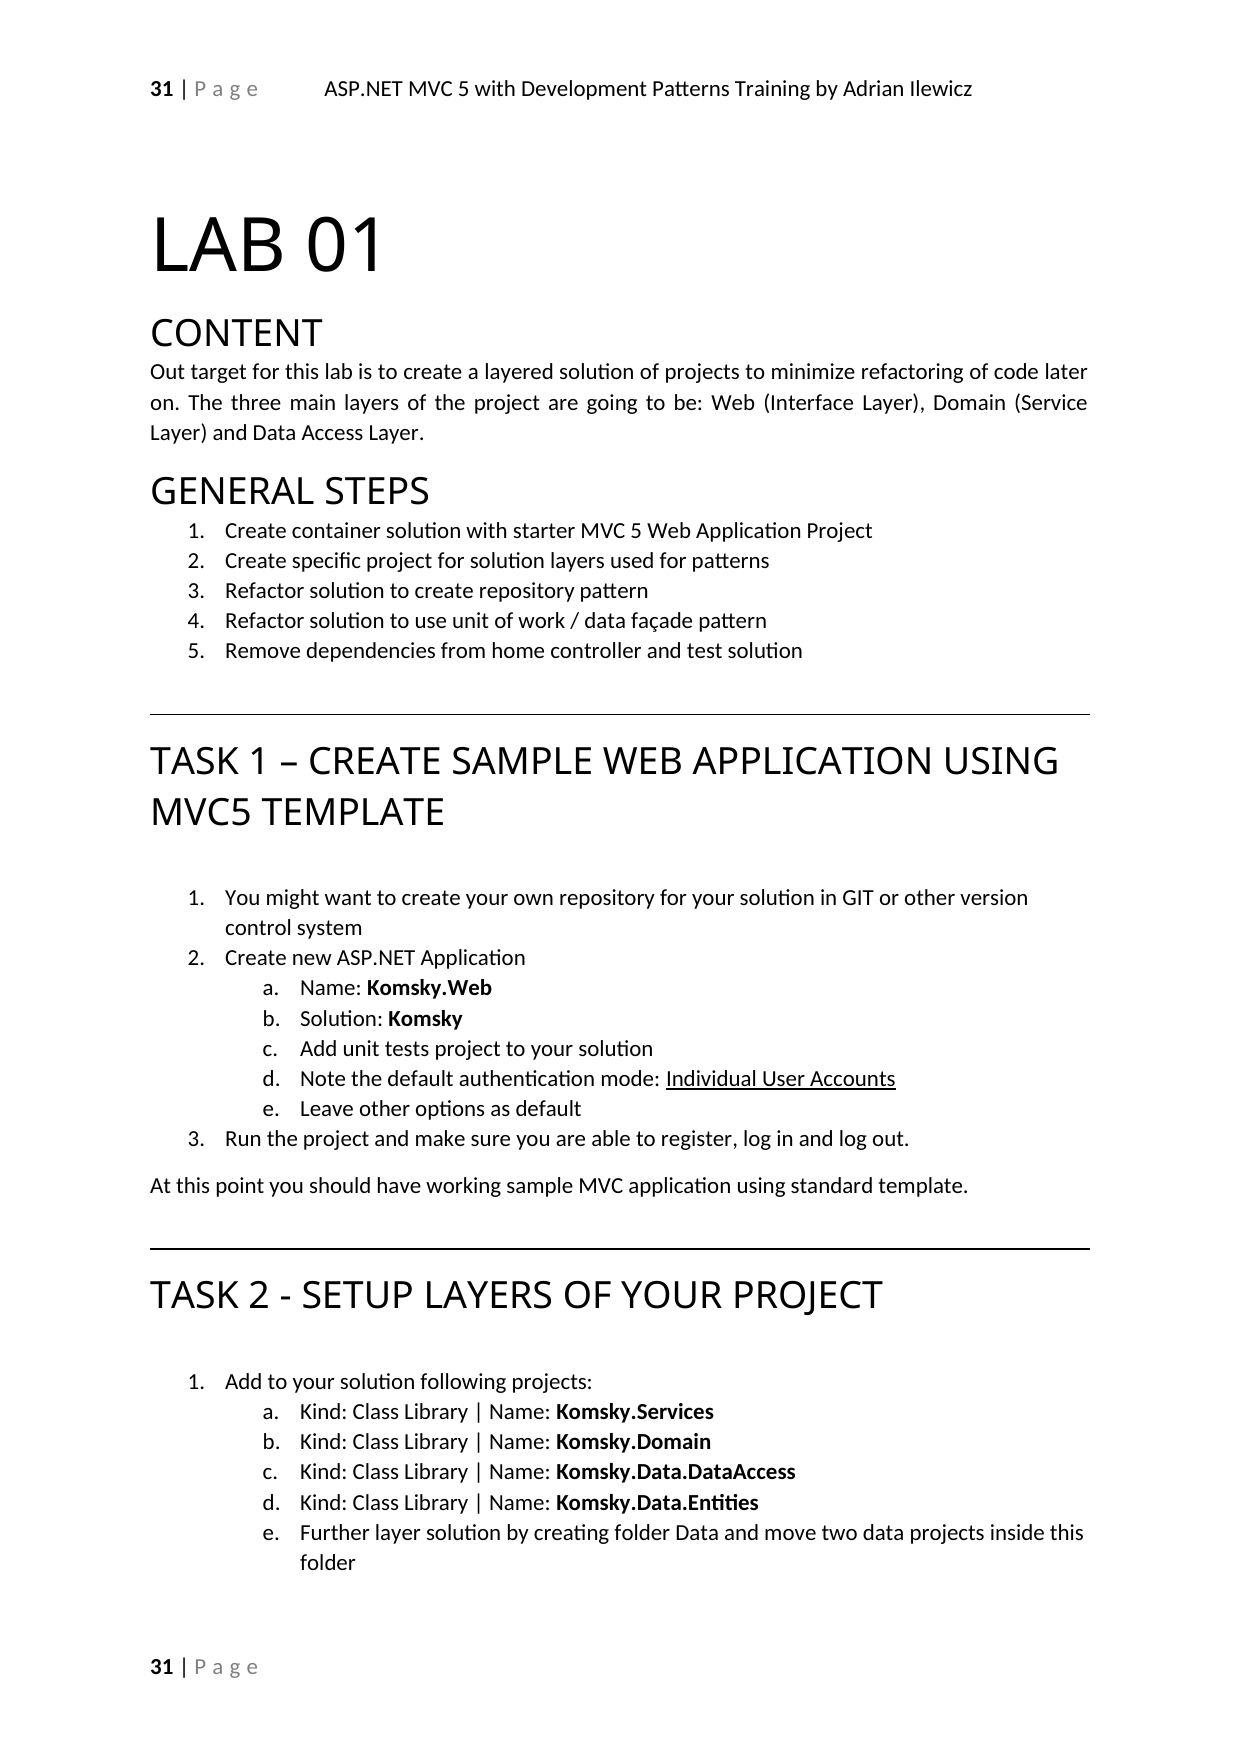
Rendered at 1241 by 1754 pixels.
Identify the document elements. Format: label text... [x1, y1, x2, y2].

list Kind: Class Library | Name: Komsky.Domain [262, 1427, 1090, 1455]
list Create container solution with starter MVC 5 Web Application Project [187, 516, 1090, 544]
list Refactor solution to create repository pattern [187, 576, 1090, 604]
list Kind: Class Library | Name: Komsky.Data.DataAccess [262, 1457, 1090, 1485]
list Create specific project for solution layers used for patterns [187, 546, 1090, 574]
list Run the project and make sure you are able to register, log in and log out. [187, 1124, 1090, 1153]
list Add to your solution following projects: [187, 1367, 1090, 1395]
list Add unit tests project to your solution [262, 1034, 1090, 1062]
subtitle Lab 01 [150, 192, 1090, 294]
list Refactor solution to use unit of work / data façade pattern [187, 606, 1090, 634]
list Leave other options as default [262, 1094, 1090, 1122]
list Create new ASP.NET Application [187, 943, 1090, 971]
subtitle General steps [150, 465, 1090, 516]
text Out target for this lab is to create a layered solution of projects to minimize refactoring of code later on. The three main layers of the project are going to be: Web (Interface Layer), Domain (Service Layer) and Data Access Layer. [150, 357, 1090, 446]
list Remove dependencies from home controller and test solution [187, 637, 1090, 664]
list You might want to create your own repository for your solution in GIT or other version control system [187, 883, 1090, 941]
list Kind: Class Library | Name: Komsky.Data.Entities [262, 1488, 1090, 1516]
list Note the default authentication mode: Individual User Accounts [262, 1064, 1090, 1092]
list Name: Komsky.Web [262, 973, 1090, 1002]
subtitle Content [150, 306, 1090, 357]
subtitle Task 2 - Setup layers of your project [150, 1269, 1090, 1320]
subtitle Task 1 – Create Sample Web Application Using MVC5 Template [150, 734, 1090, 836]
list Solution: Komsky [262, 1004, 1090, 1032]
list Further layer solution by creating folder Data and move two data projects inside this folder [262, 1518, 1090, 1576]
text At this point you should have working sample MVC application using standard template. [150, 1171, 1090, 1199]
list Kind: Class Library | Name: Komsky.Services [262, 1397, 1090, 1425]
